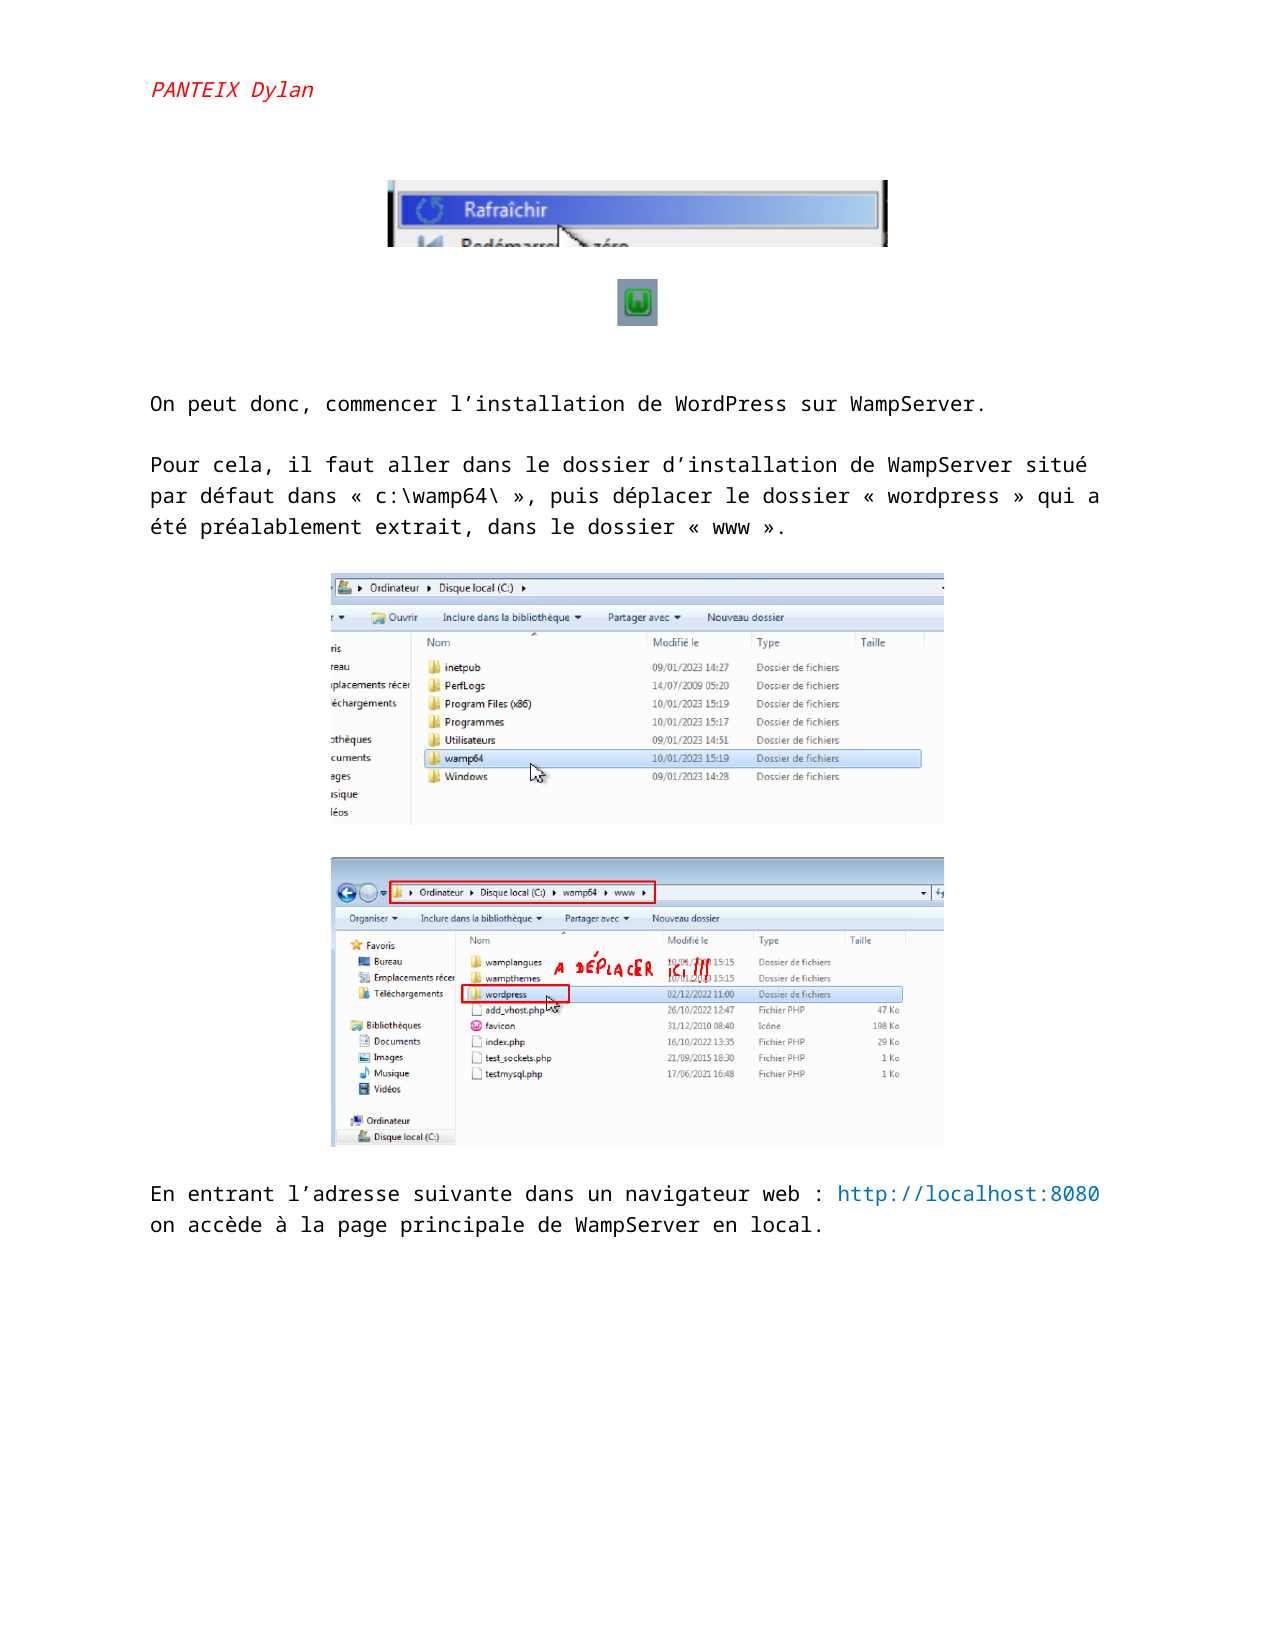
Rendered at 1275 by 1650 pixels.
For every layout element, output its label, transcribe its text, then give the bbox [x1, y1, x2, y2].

picture [387, 180, 888, 247]
text Pour cela, il faut aller dans le dossier d’installation de WampServer situé par défaut dans « c:\wamp64\ », puis déplacer le dossier « wordpress » qui a été préalablement extrait, dans le dossier « www ». [150, 451, 1125, 540]
picture [330, 857, 945, 1147]
picture [330, 573, 945, 825]
picture [617, 279, 658, 326]
text On peut donc, commencer l’installation de WordPress sur WampServer. [150, 389, 1125, 418]
text En entrant l’adresse suivante dans un navigateur web : http://localhost:8080 on accède à la page principale de WampServer en local. [150, 1179, 1125, 1238]
